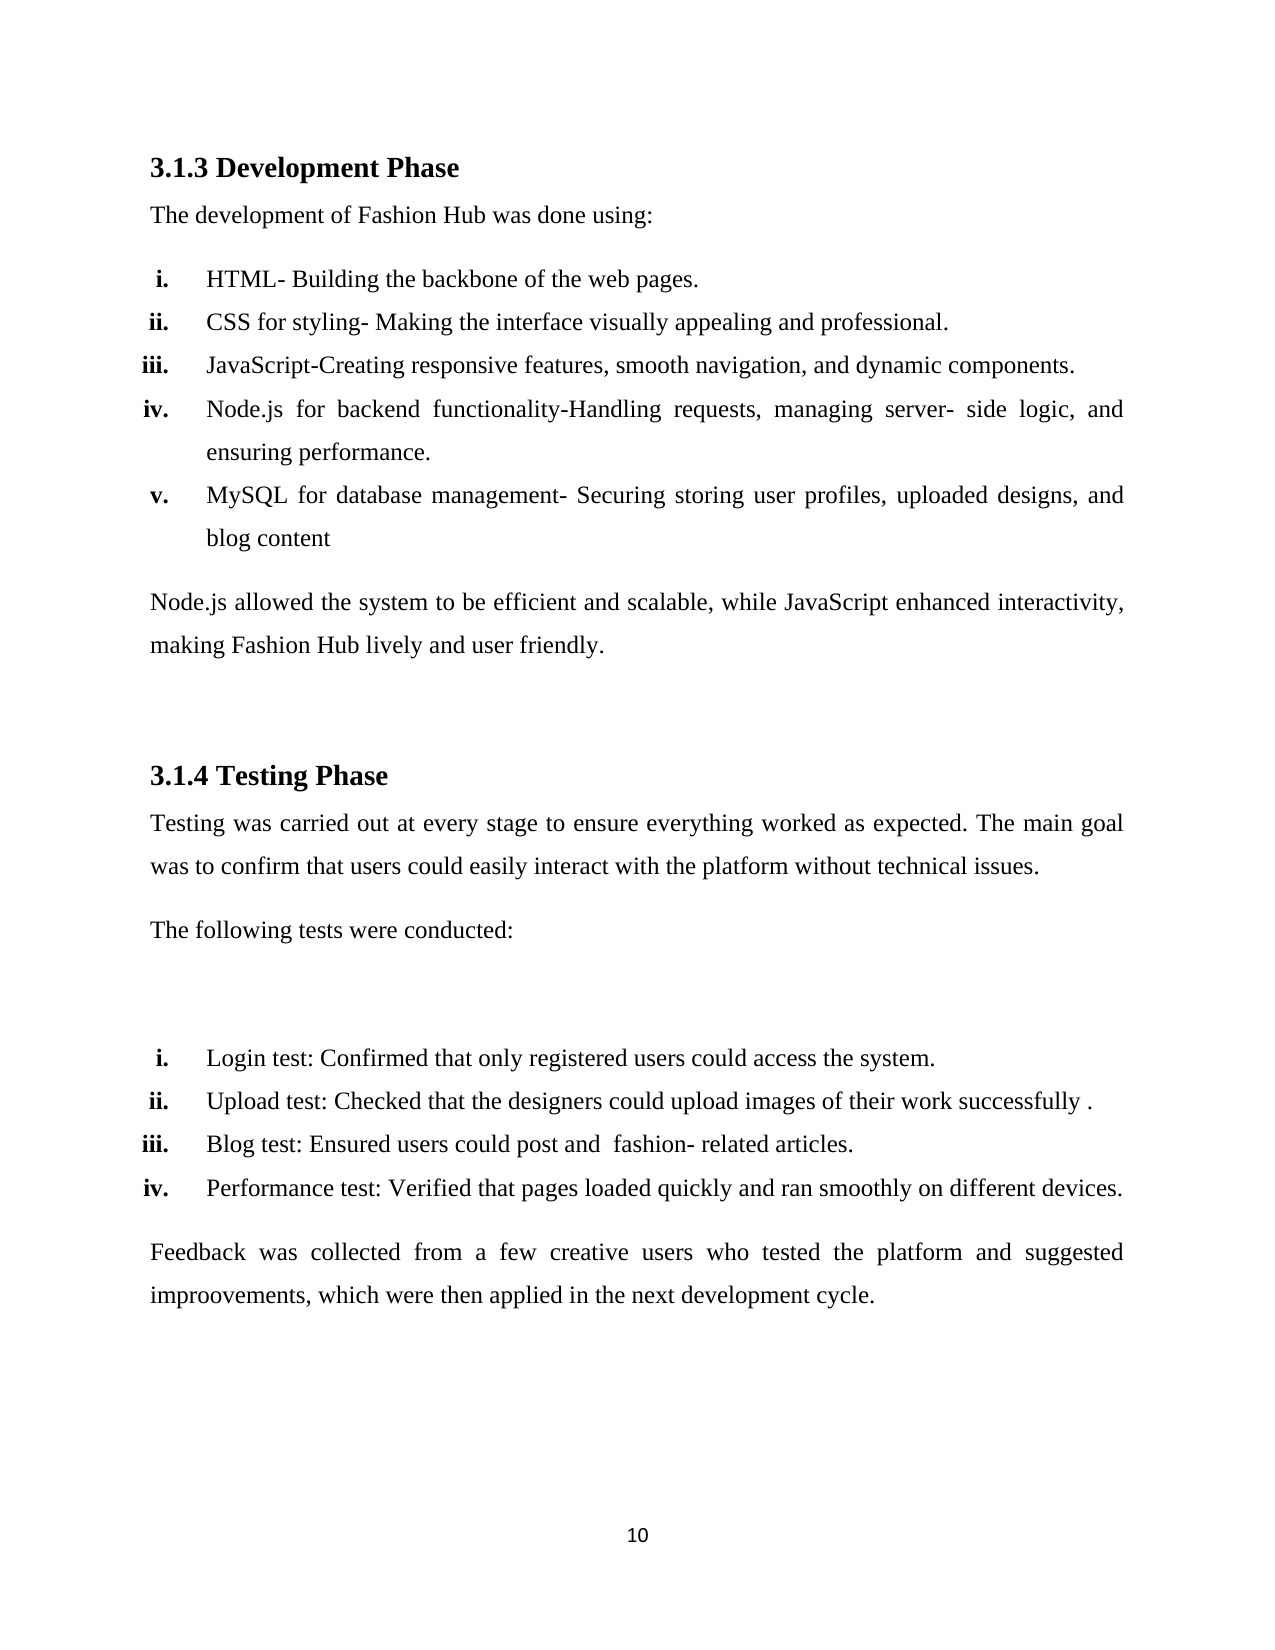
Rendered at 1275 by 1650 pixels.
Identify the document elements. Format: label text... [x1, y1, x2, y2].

list JavaScript-Creating responsive features, smooth navigation, and dynamic components. [169, 351, 1125, 379]
list Performance test: Verified that pages loaded quickly and ran smoothly on different devices. [169, 1173, 1125, 1201]
subtitle 3.1.4 Testing Phase [150, 758, 1125, 792]
list CSS for styling- Making the interface visually appealing and professional. [169, 307, 1125, 336]
text Node.js allowed the system to be efficient and scalable, while JavaScript enhanced interactivity, making Fashion Hub lively and user friendly. [150, 587, 1125, 659]
text Feedback was collected from a few creative users who tested the platform and suggested improovements, which were then applied in the next development cycle. [150, 1237, 1125, 1308]
list HTML- Building the backbone of the web pages. [169, 264, 1125, 293]
text Testing was carried out at every stage to ensure everything worked as expected. The main goal was to confirm that users could easily interact with the platform without technical issues. [150, 808, 1125, 880]
list Blog test: Ensured users could post and fashion- related articles. [169, 1129, 1125, 1158]
list Upload test: Checked that the designers could upload images of their work successfully . [169, 1086, 1125, 1115]
subtitle 3.1.3 Development Phase [150, 150, 1125, 183]
text The following tests were conducted: [150, 915, 1125, 944]
list MySQL for database management- Securing storing user profiles, uploaded designs, and blog content [169, 480, 1125, 552]
list Login test: Confirmed that only registered users could access the system. [169, 1043, 1125, 1072]
list Node.js for backend functionality-Handling requests, managing server- side logic, and ensuring performance. [169, 394, 1125, 466]
text The development of Fashion Hub was done using: [150, 200, 1125, 229]
